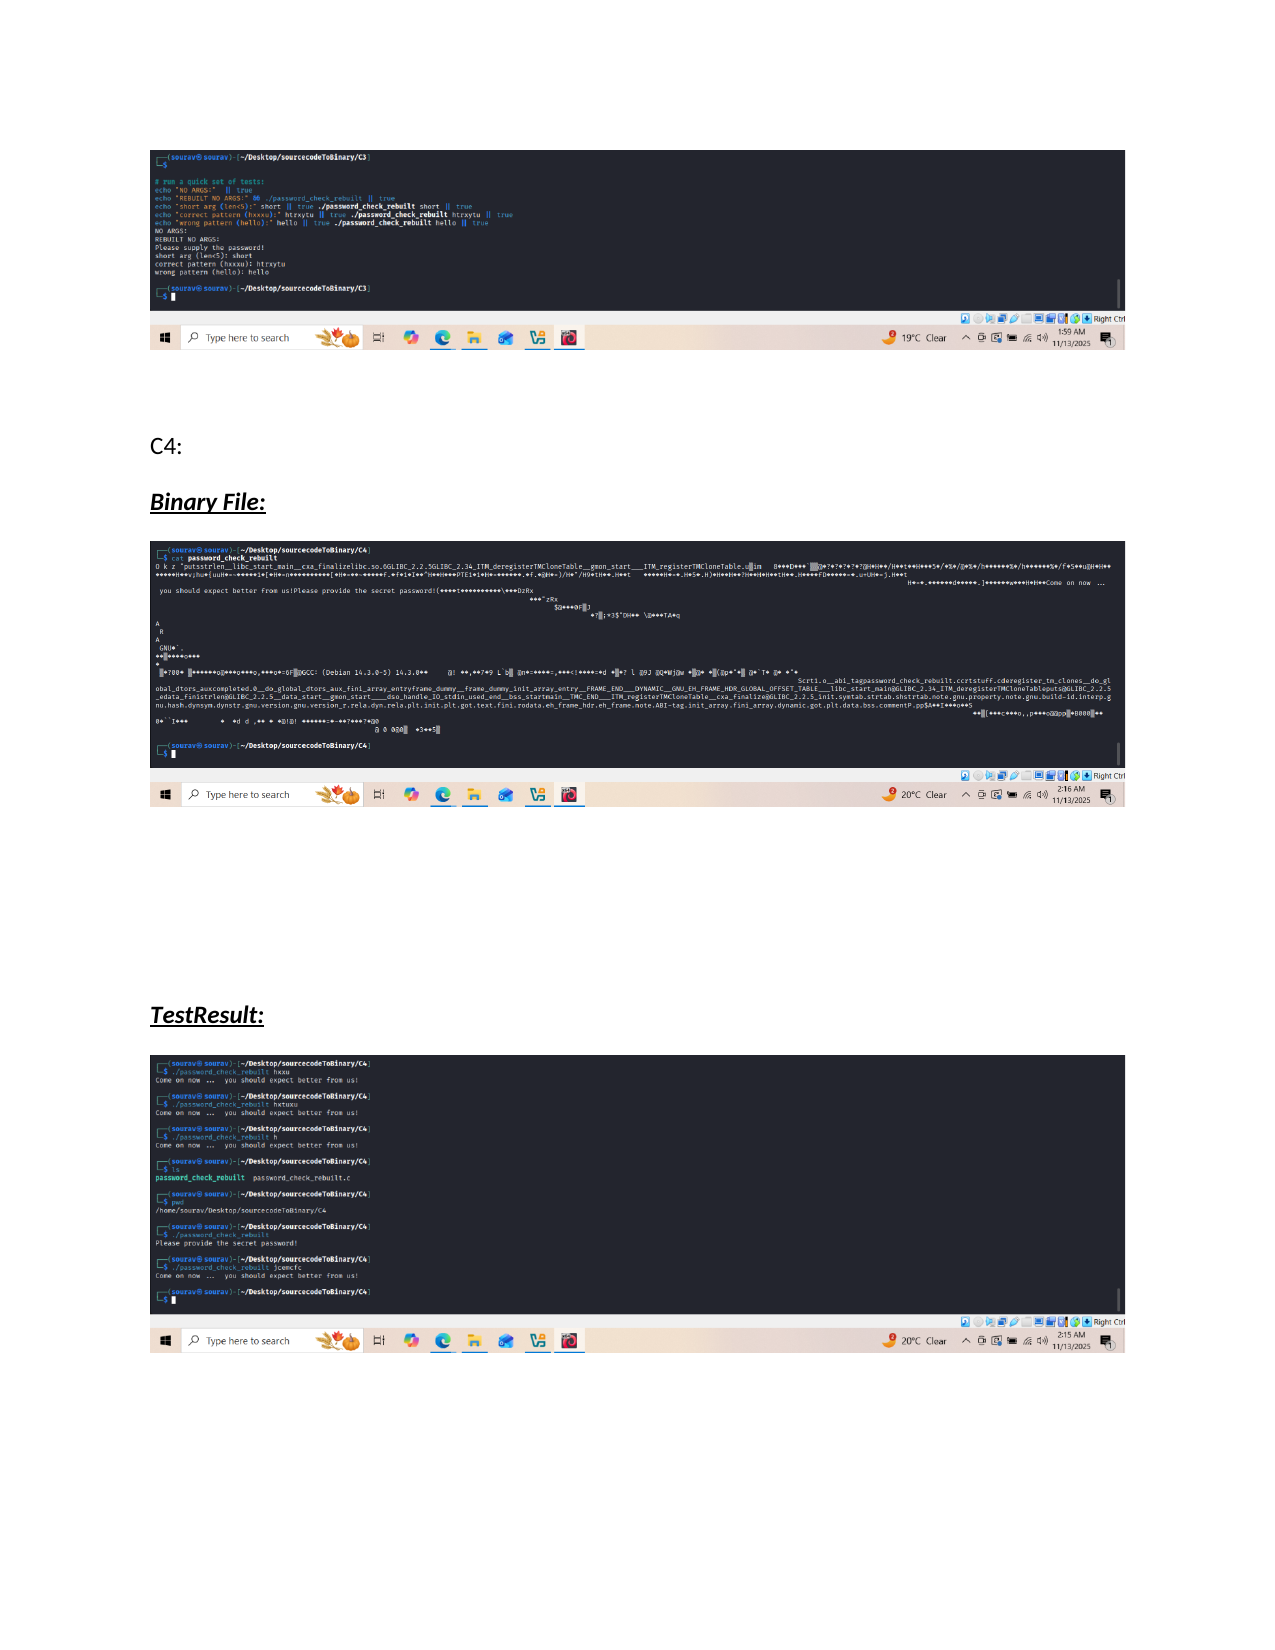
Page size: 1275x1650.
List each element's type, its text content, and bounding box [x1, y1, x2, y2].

picture [150, 541, 1125, 807]
picture [150, 1055, 1125, 1353]
text C4: [150, 430, 1125, 461]
text TestResult: [150, 999, 1125, 1030]
text Binary File: [150, 486, 1125, 516]
picture [150, 150, 1125, 350]
